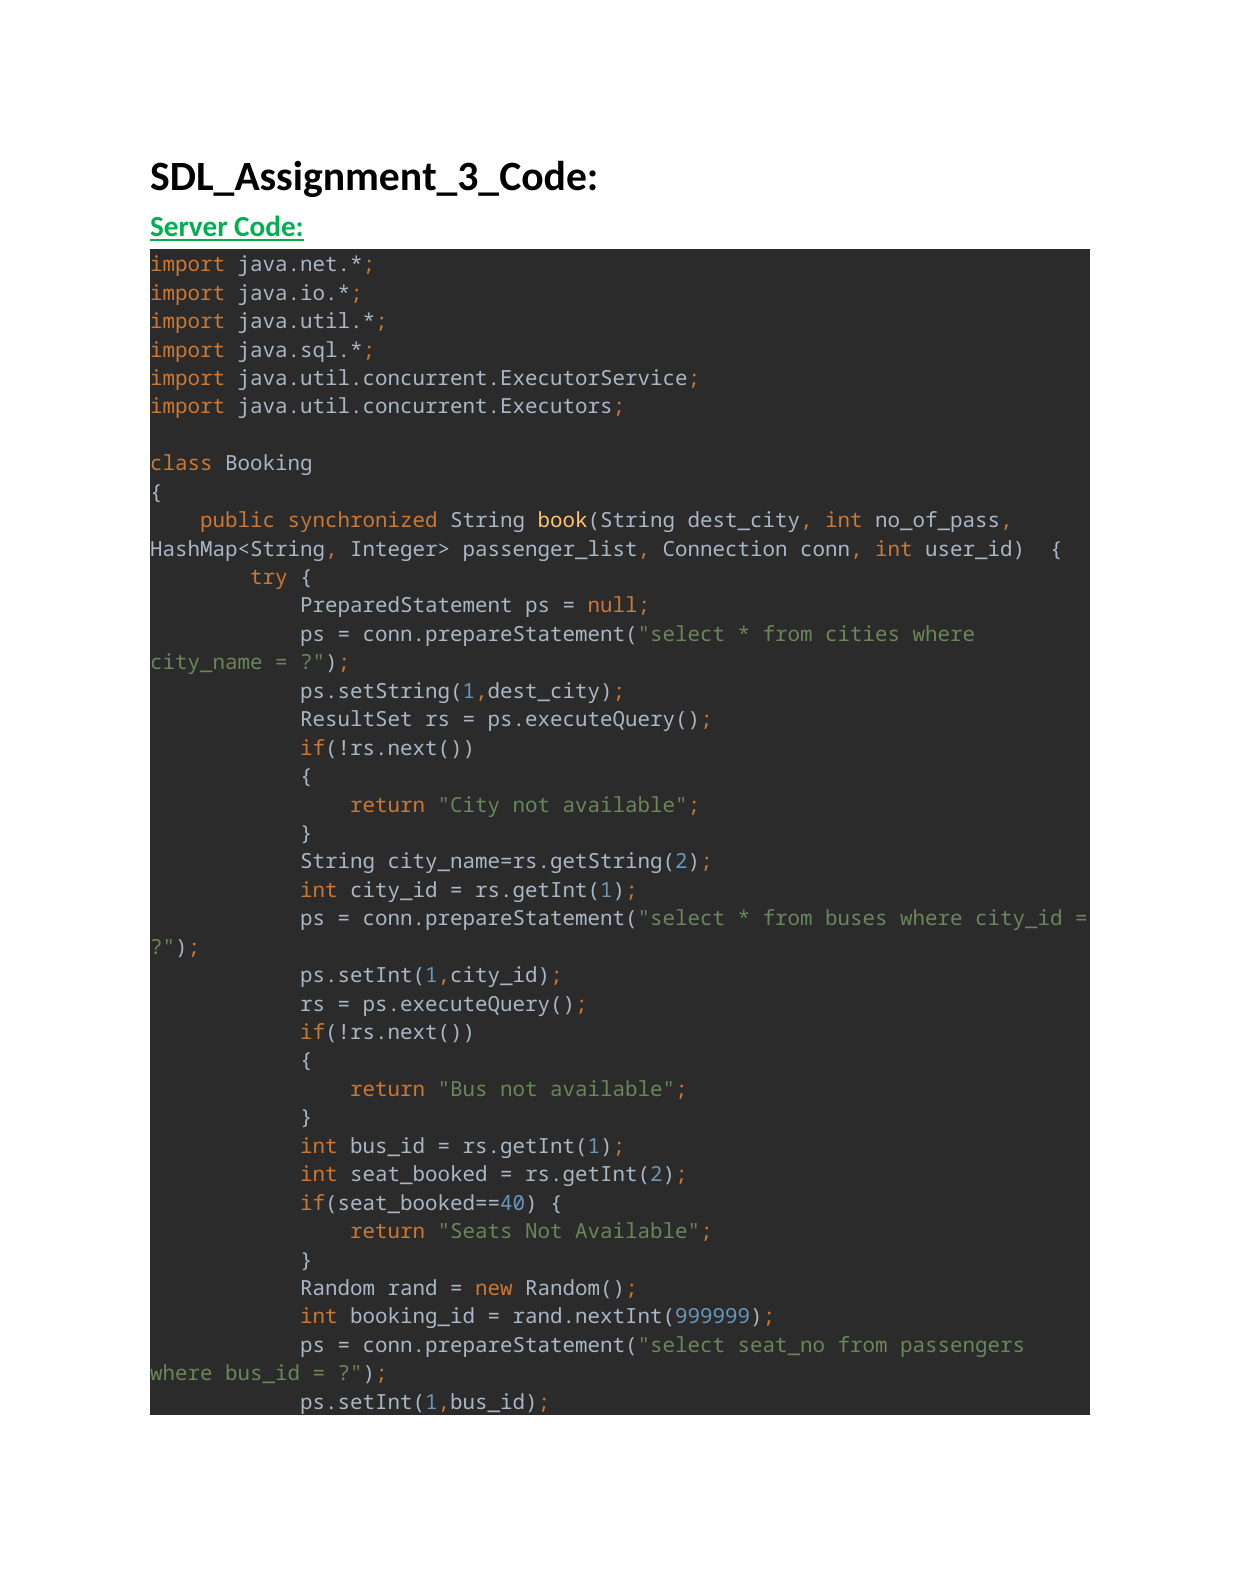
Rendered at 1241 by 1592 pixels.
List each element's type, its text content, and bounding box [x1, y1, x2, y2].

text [150, 249, 1090, 1415]
text Server Code: [150, 208, 1090, 244]
text SDL_Assignment_3_Code: [150, 150, 1090, 201]
